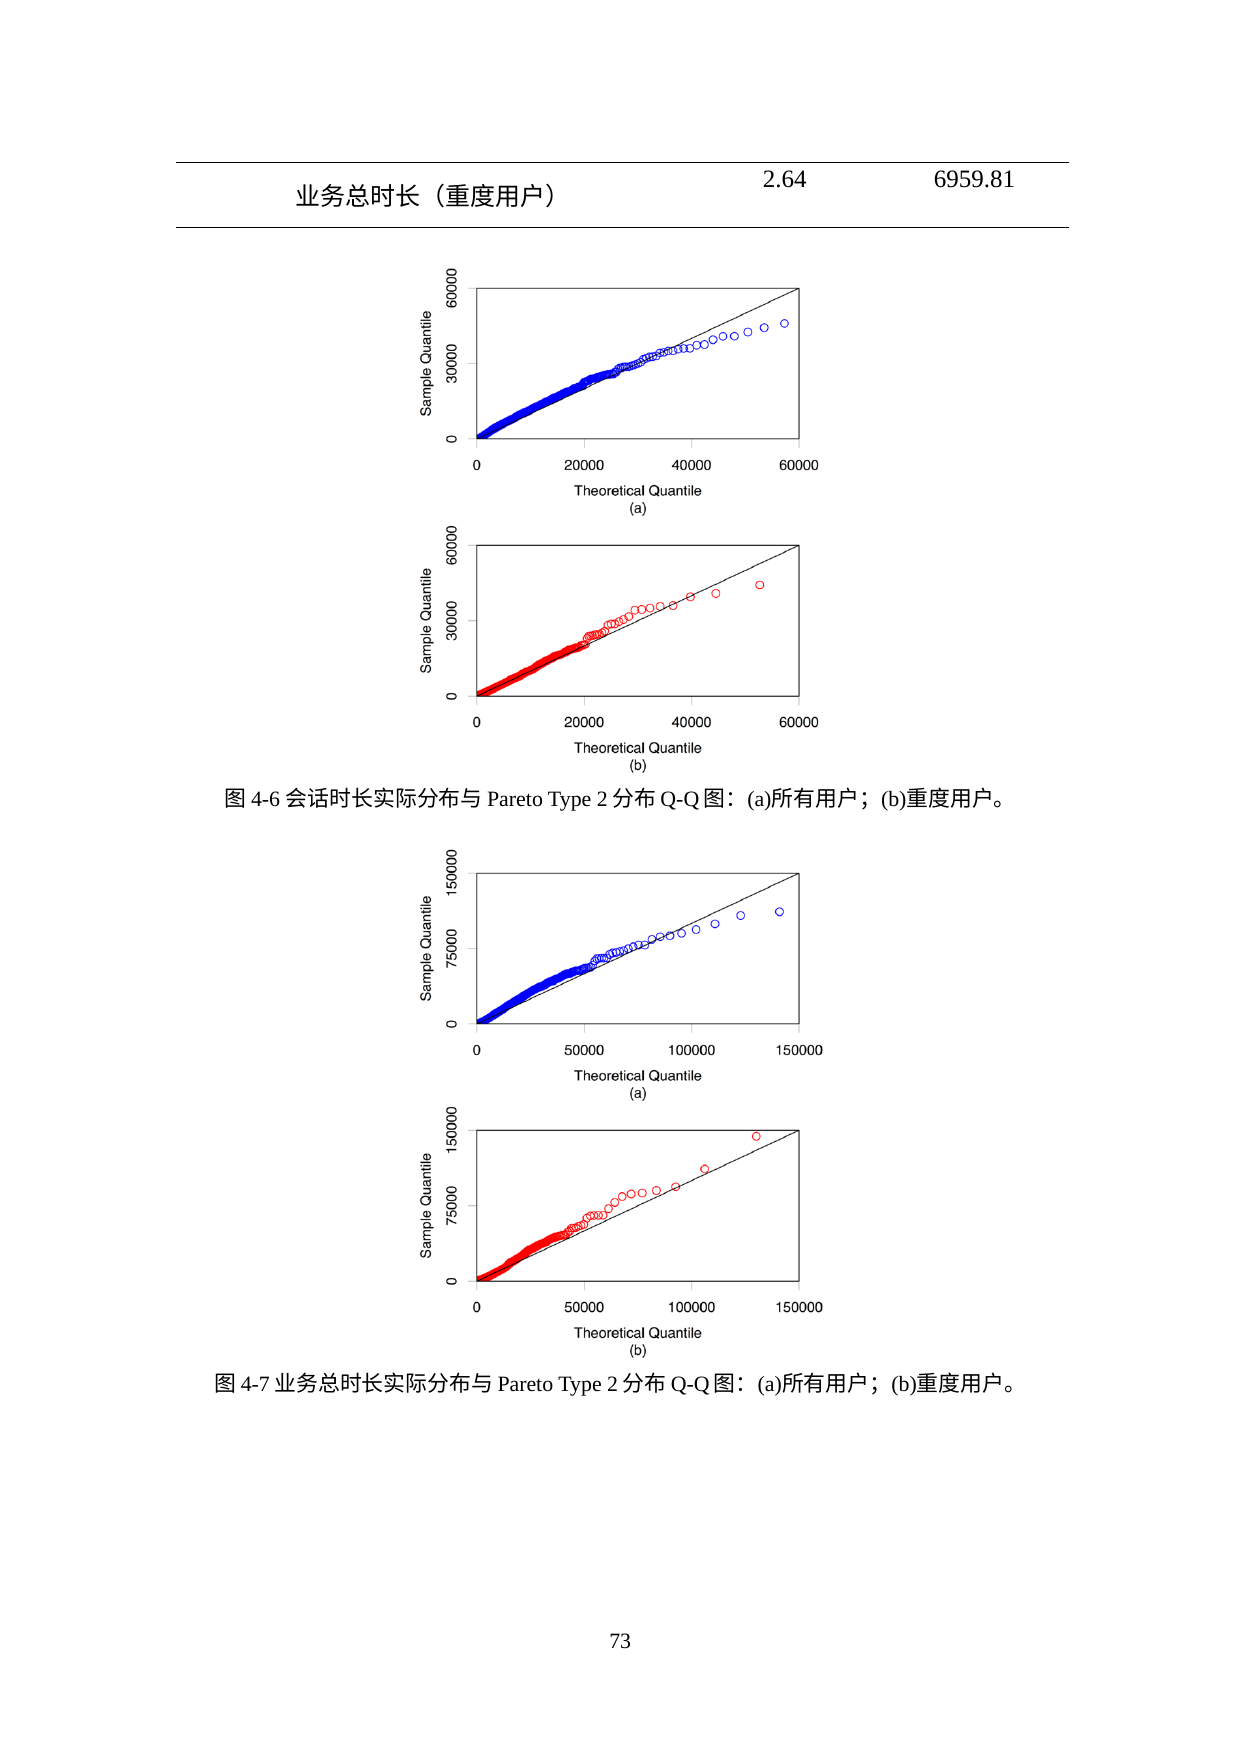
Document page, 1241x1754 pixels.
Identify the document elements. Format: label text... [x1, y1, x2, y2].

table_cell 6959.81 [879, 163, 1069, 227]
table_cell 业务总时长（重度用户） [176, 163, 689, 227]
text 图4-7业务总时长实际分布与Pareto Type 2分布Q-Q图：(a)所有用户；(b)重度用户。 [187, 1366, 1053, 1398]
picture [406, 260, 835, 775]
picture [406, 845, 835, 1360]
text 图4-6 会话时长实际分布与Pareto Type 2分布Q-Q图：(a)所有用户；(b)重度用户。 [187, 781, 1053, 813]
table_cell 2.64 [690, 163, 879, 227]
